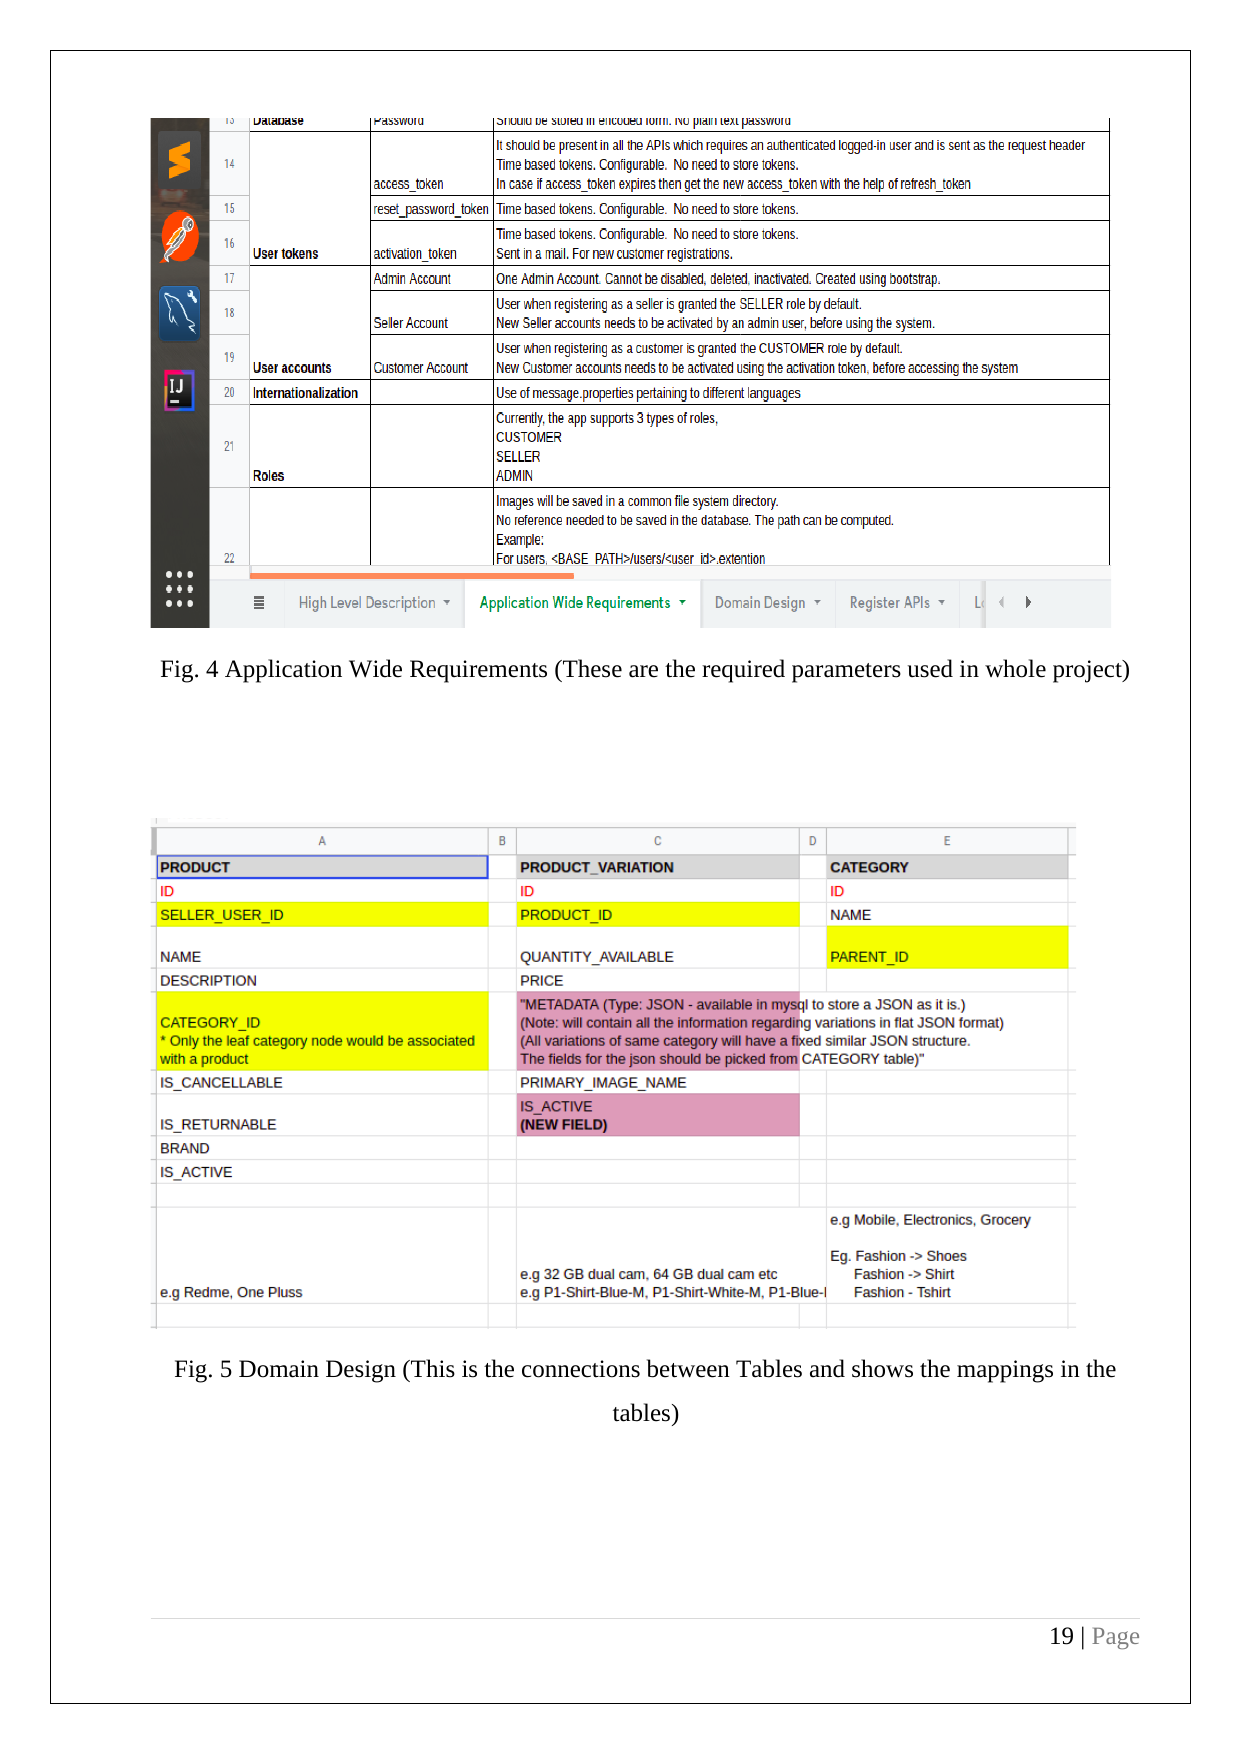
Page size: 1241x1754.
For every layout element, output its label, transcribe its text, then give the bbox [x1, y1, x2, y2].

picture [150, 818, 1077, 1329]
picture [150, 118, 1112, 628]
text Fig. 5 Domain Design (This is the connections between Tables and shows the mappings in the tables) [151, 1354, 1140, 1426]
text Fig. 4 Application Wide Requirements (These are the required parameters used in whole project) [151, 654, 1140, 683]
